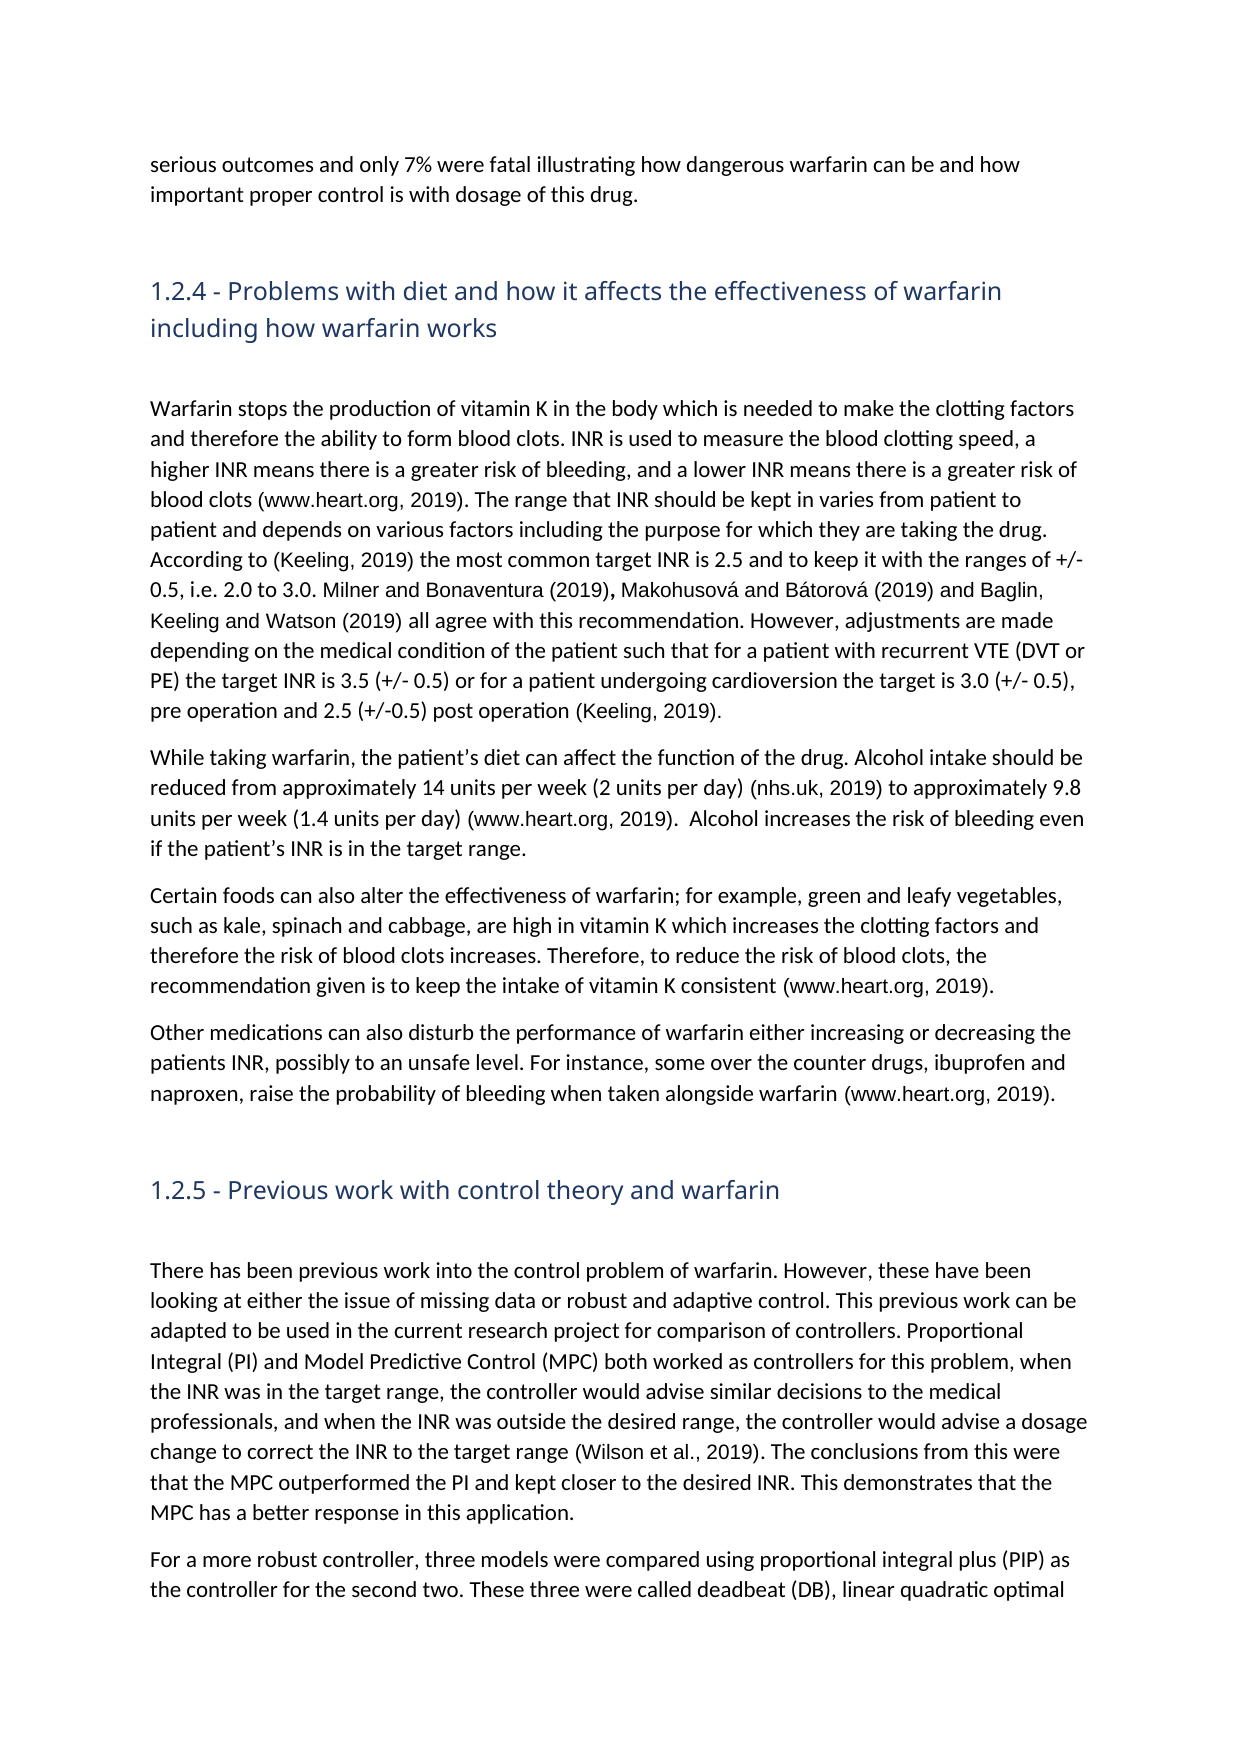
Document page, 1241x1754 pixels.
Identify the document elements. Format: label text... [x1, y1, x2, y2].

subtitle 1.2.5 - Previous work with control theory and warfarin [150, 1172, 1090, 1207]
text Other medications can also disturb the performance of warfarin either increasing or decreasing the patients INR, possibly to an unsafe level. For instance, some over the counter drugs, ibuprofen and naproxen, raise the probability of bleeding when taken alongside warfarin (www.heart.org, 2019). [150, 1018, 1090, 1107]
subtitle 1.2.4 - Problems with diet and how it affects the effectiveness of warfarin including how warfarin works [150, 274, 1090, 345]
text Warfarin stops the production of vitamin K in the body which is needed to make the clotting factors and therefore the ability to form blood clots. INR is used to measure the blood clotting speed, a higher INR means there is a greater risk of bleeding, and a lower INR means there is a greater risk of blood clots (www.heart.org, 2019). The range that INR should be kept in varies from patient to patient and depends on various factors including the purpose for which they are taking the drug. According to (Keeling, 2019) the most common target INR is 2.5 and to keep it with the ranges of +/- 0.5, i.e. 2.0 to 3.0. Milner and Bonaventura (2019), Makohusová and Bátorová (2019) and Baglin, Keeling and Watson (2019) all agree with this recommendation. However, adjustments are made depending on the medical condition of the patient such that for a patient with recurrent VTE (DVT or PE) the target INR is 3.5 (+/- 0.5) or for a patient undergoing cardioversion the target is 3.0 (+/- 0.5), pre operation and 2.5 (+/-0.5) post operation (Keeling, 2019). [150, 394, 1090, 724]
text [150, 150, 1090, 208]
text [150, 1545, 1090, 1603]
text While taking warfarin, the patient’s diet can affect the function of the drug. Alcohol intake should be reduced from approximately 14 units per week (2 units per day) (nhs.uk, 2019) to approximately 9.8 units per week (1.4 units per day) (www.heart.org, 2019). Alcohol increases the risk of bleeding even if the patient’s INR is in the target range. [150, 743, 1090, 862]
text There has been previous work into the control problem of warfarin. However, these have been looking at either the issue of missing data or robust and adaptive control. This previous work can be adapted to be used in the current research project for comparison of controllers. Proportional Integral (PI) and Model Predictive Control (MPC) both worked as controllers for this problem, when the INR was in the target range, the controller would advise similar decisions to the medical professionals, and when the INR was outside the desired range, the controller would advise a dosage change to correct the INR to the target range (Wilson et al., 2019). The conclusions from this were that the MPC outperformed the PI and kept closer to the desired INR. This demonstrates that the MPC has a better response in this application. [150, 1256, 1090, 1526]
text Certain foods can also alter the effectiveness of warfarin; for example, green and leafy vegetables, such as kale, spinach and cabbage, are high in vitamin K which increases the clotting factors and therefore the risk of blood clots increases. Therefore, to reduce the risk of blood clots, the recommendation given is to keep the intake of vitamin K consistent (www.heart.org, 2019). [150, 881, 1090, 999]
